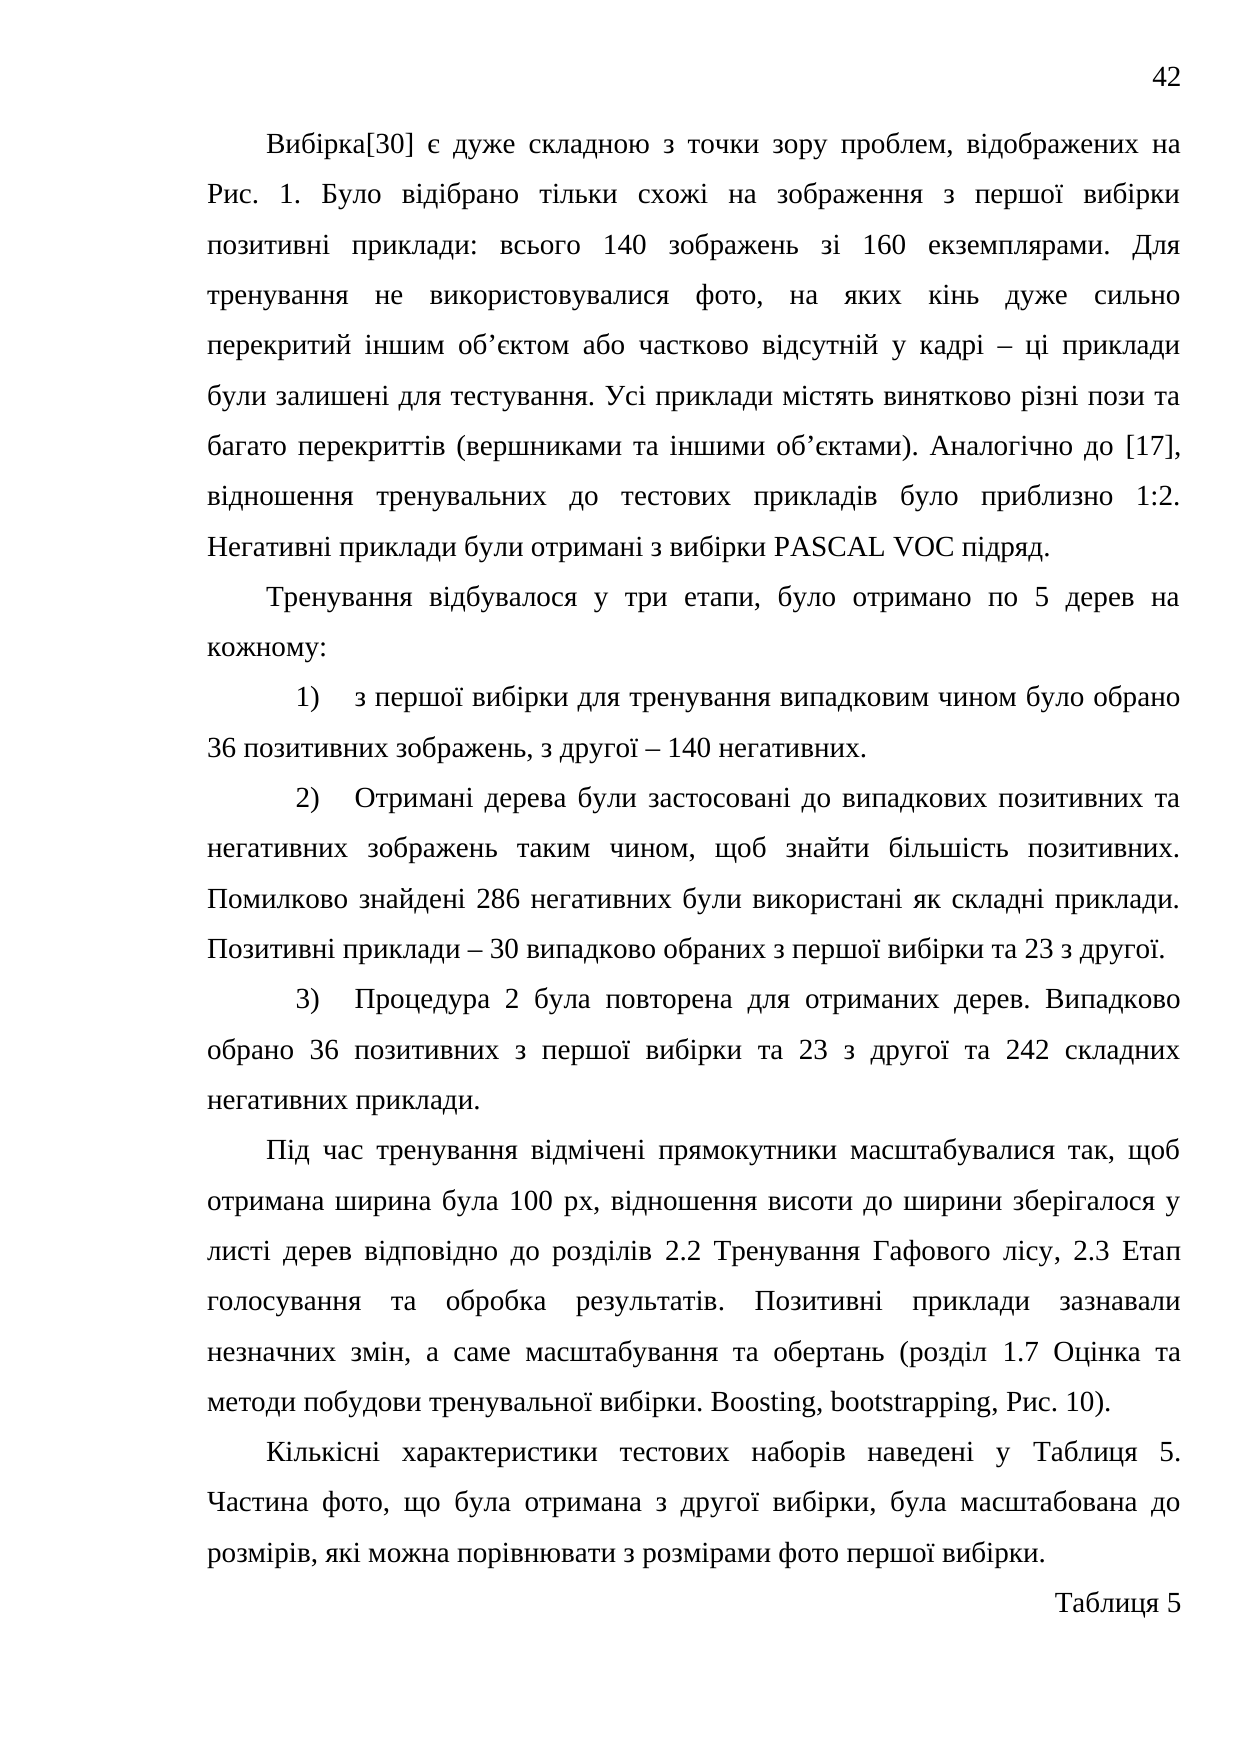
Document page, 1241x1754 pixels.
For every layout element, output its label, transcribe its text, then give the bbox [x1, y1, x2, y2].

text Тренування відбувалося у три етапи, було отримано по 5 дерев на кожному: [207, 579, 1181, 663]
list Процедура 2 була повторена для отриманих дерев. Випадково обрано 36 позитивних з першої вибірки та 23 з другої та 242 складних негативних приклади. [207, 981, 1181, 1116]
list з першої вибірки для тренування випадковим чином було обрано 36 позитивних зображень, з другої – 140 негативних. [207, 679, 1181, 763]
list Отримані дерева були застосовані до випадкових позитивних та негативних зображень таким чином, щоб знайти більшість позитивних. Помилково знайдені 286 негативних були використані як складні приклади. Позитивні приклади – 30 випадково обраних з першої вибірки та 23 з другої. [207, 780, 1181, 965]
